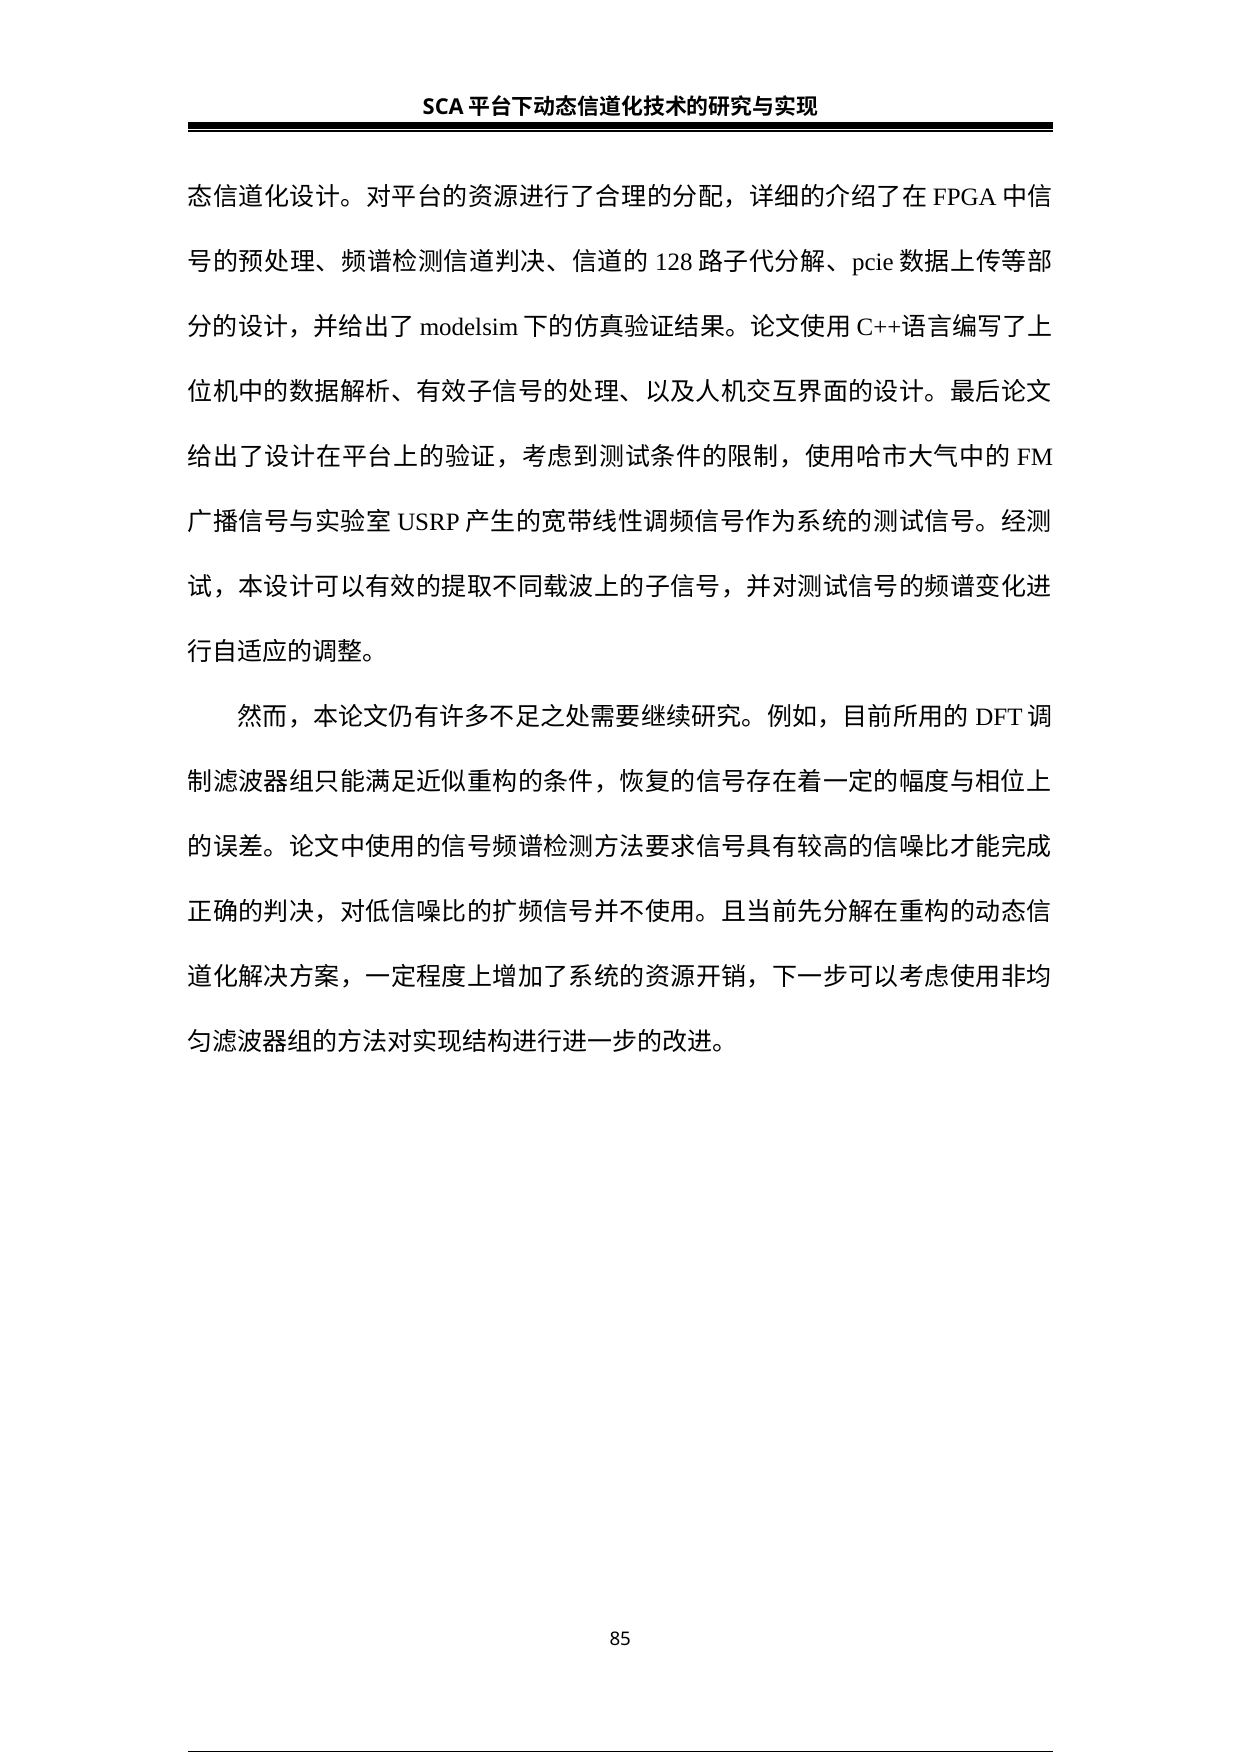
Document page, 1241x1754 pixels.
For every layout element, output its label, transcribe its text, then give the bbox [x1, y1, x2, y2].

text 然而，本论文仍有许多不足之处需要继续研究。例如，目前所用的DFT调制滤波器组只能满足近似重构的条件，恢复的信号存在着一定的幅度与相位上的误差。论文中使用的信号频谱检测方法要求信号具有较高的信噪比才能完成正确的判决，对低信噪比的扩频信号并不使用。且当前先分解在重构的动态信道化解决方案，一定程度上增加了系统的资源开销，下一步可以考虑使用非均匀滤波器组的方法对实现结构进行进一步的改进。 [187, 682, 1053, 1072]
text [187, 162, 1053, 682]
